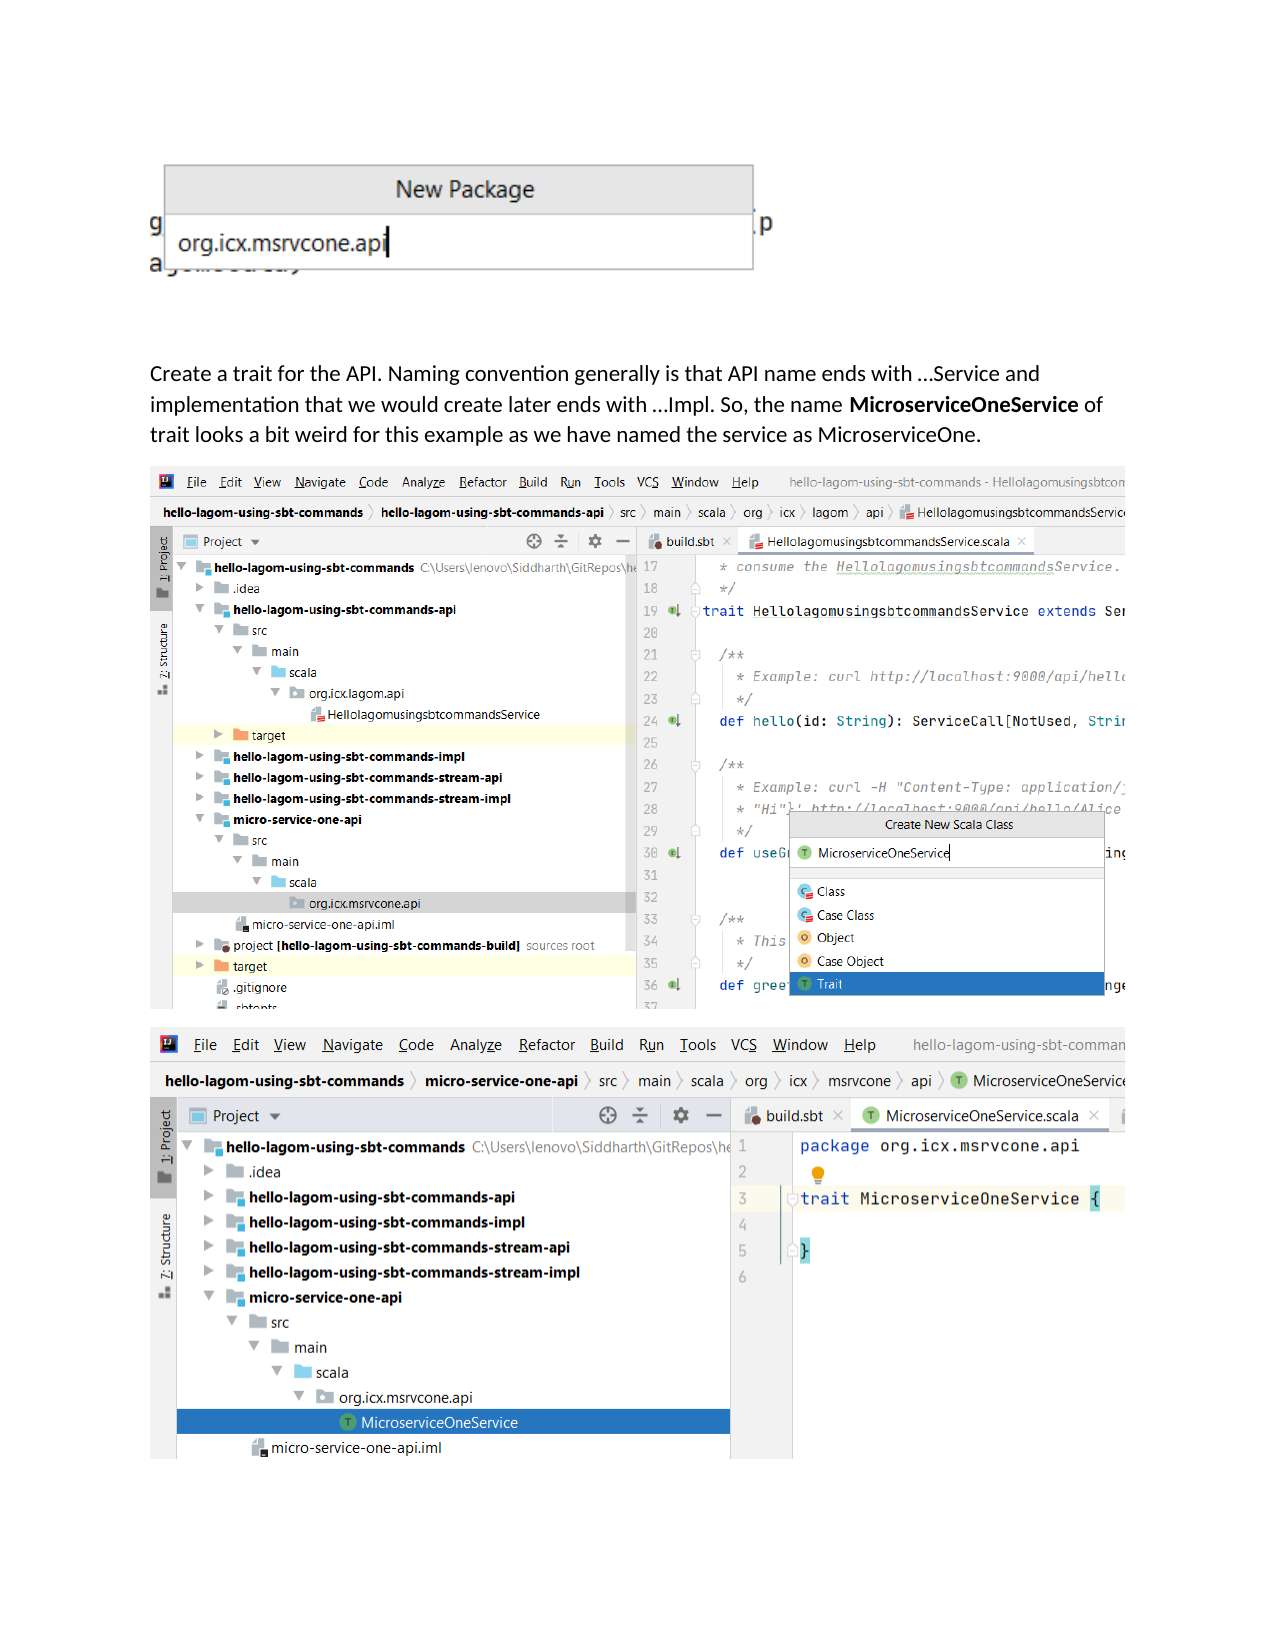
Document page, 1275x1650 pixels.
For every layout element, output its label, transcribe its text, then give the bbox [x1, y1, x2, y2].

picture [150, 466, 1125, 1009]
picture [150, 1027, 1125, 1459]
text Create a trait for the API. Naming convention generally is that API name ends with …Service and implementation that we would create later ends with …Impl. So, the name MicroserviceOneService of trait looks a bit weird for this example as we have named the service as MicroserviceOne. [150, 359, 1125, 448]
picture [150, 150, 775, 294]
